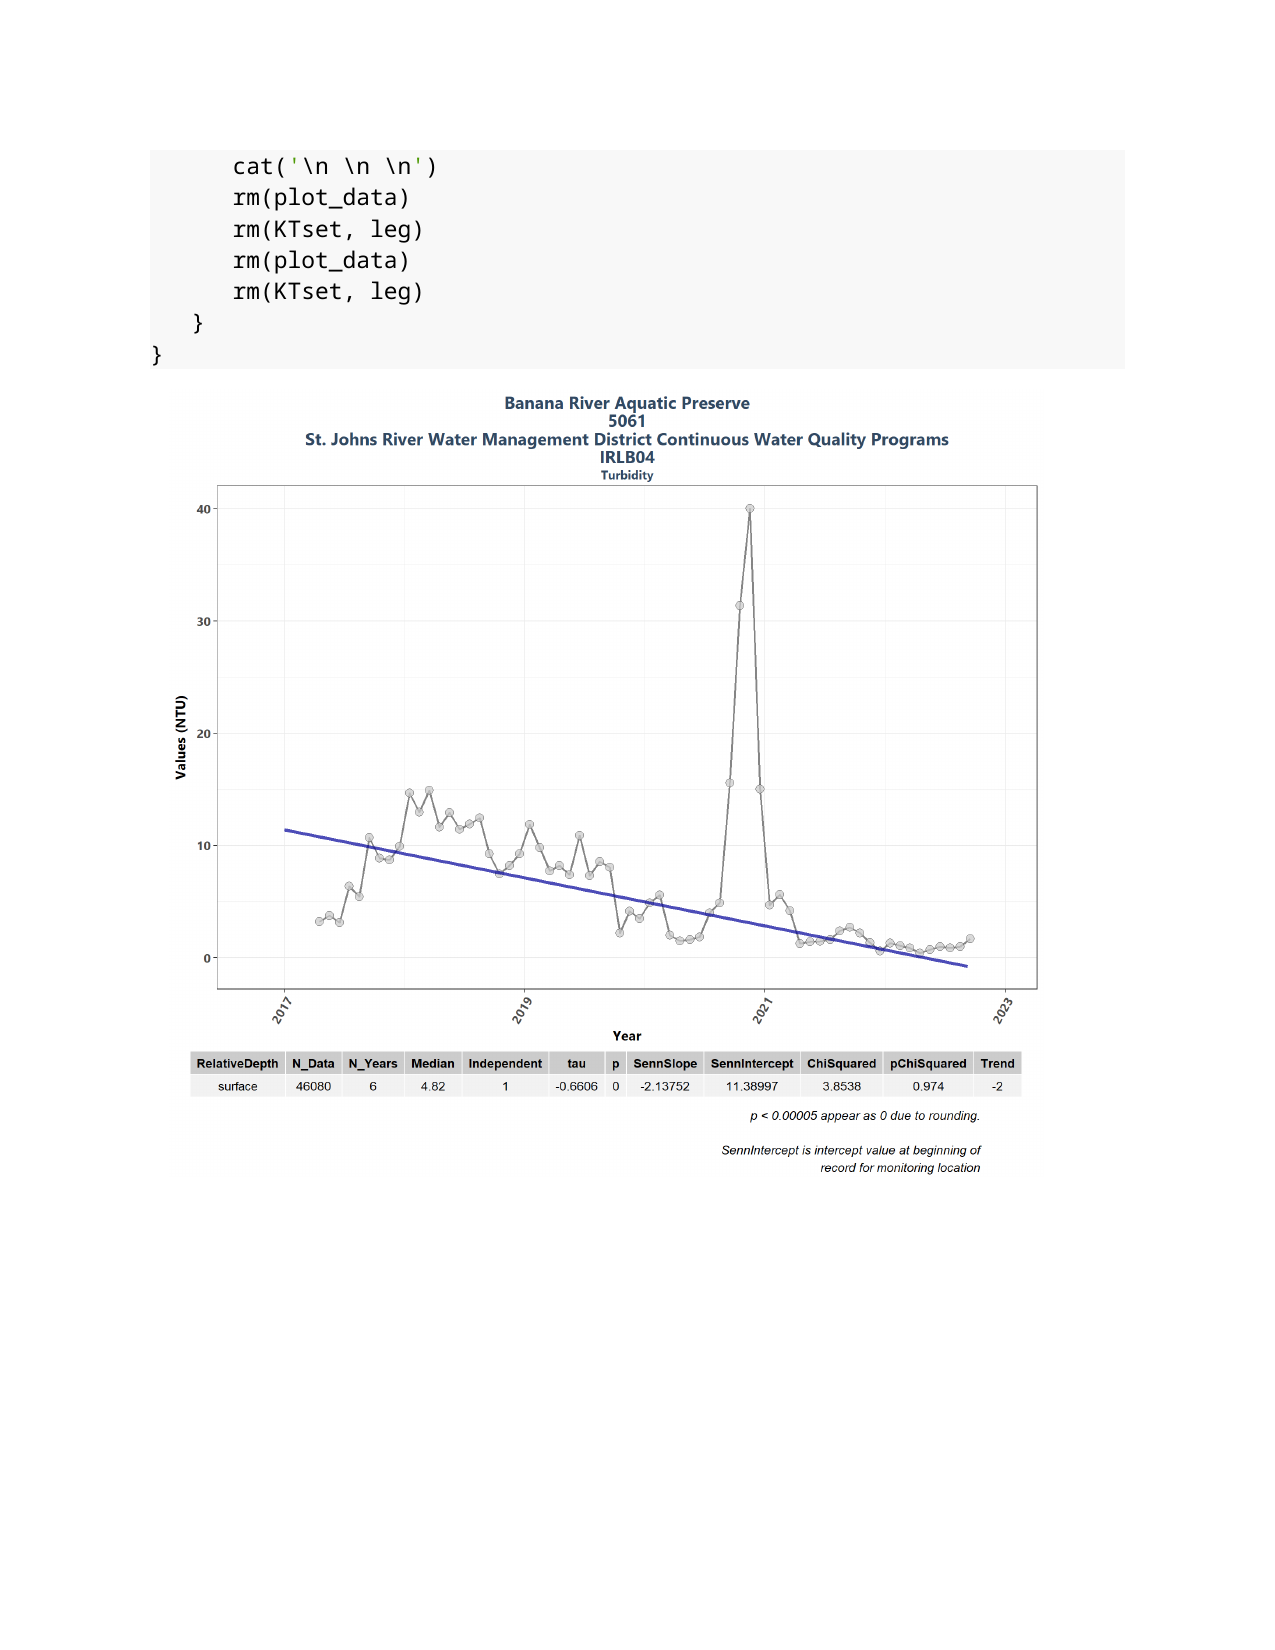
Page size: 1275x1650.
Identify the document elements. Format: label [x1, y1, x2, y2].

text [150, 150, 1125, 369]
picture [168, 389, 1044, 1177]
